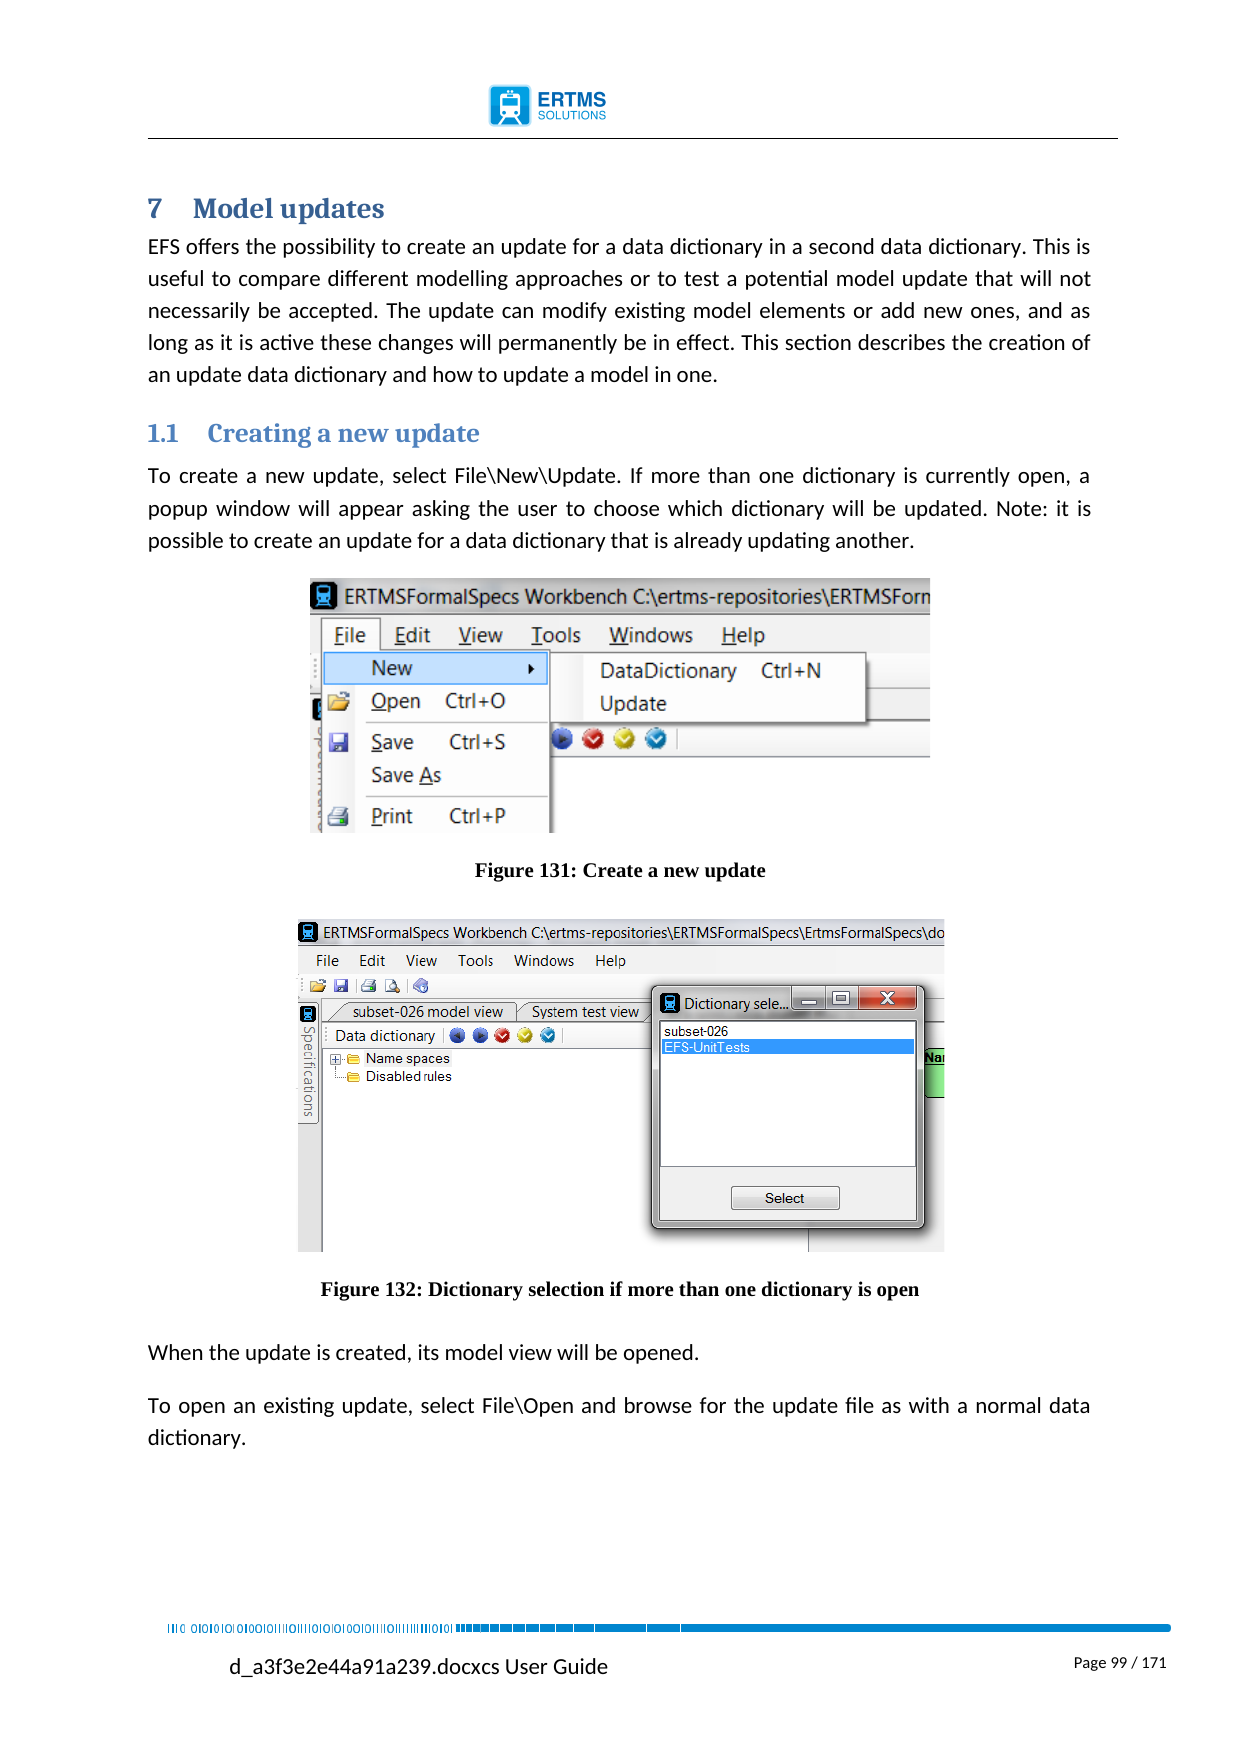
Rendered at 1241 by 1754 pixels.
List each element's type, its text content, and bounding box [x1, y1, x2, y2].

picture [310, 578, 930, 833]
subtitle Model updates [148, 192, 1093, 226]
text To create a new update, select File\New\Update. If more than one dictionary is currently open, a popup window will appear asking the user to choose which dictionary will be updated. Note: it is possible to create an update for a data dictionary that is already updating another. [148, 461, 1093, 554]
picture [477, 73, 617, 138]
picture [295, 919, 945, 1252]
picture [167, 1624, 1171, 1633]
text To open an existing update, select File\Open and browse for the update file as with a normal data dictionary. [148, 1391, 1093, 1451]
text When the update is created, its model view will be opened. [148, 1338, 1093, 1366]
subtitle Creating a new update [148, 418, 1093, 449]
text EFS offers the possibility to create an update for a data dictionary in a second data dictionary. This is useful to compare different modelling approaches or to test a potential model update that will not necessarily be accepted. The update can modify existing model elements or add new ones, and as long as it is active these changes will permanently be in effect. This section describes the creation of an update data dictionary and how to update a model in one. [148, 232, 1093, 389]
